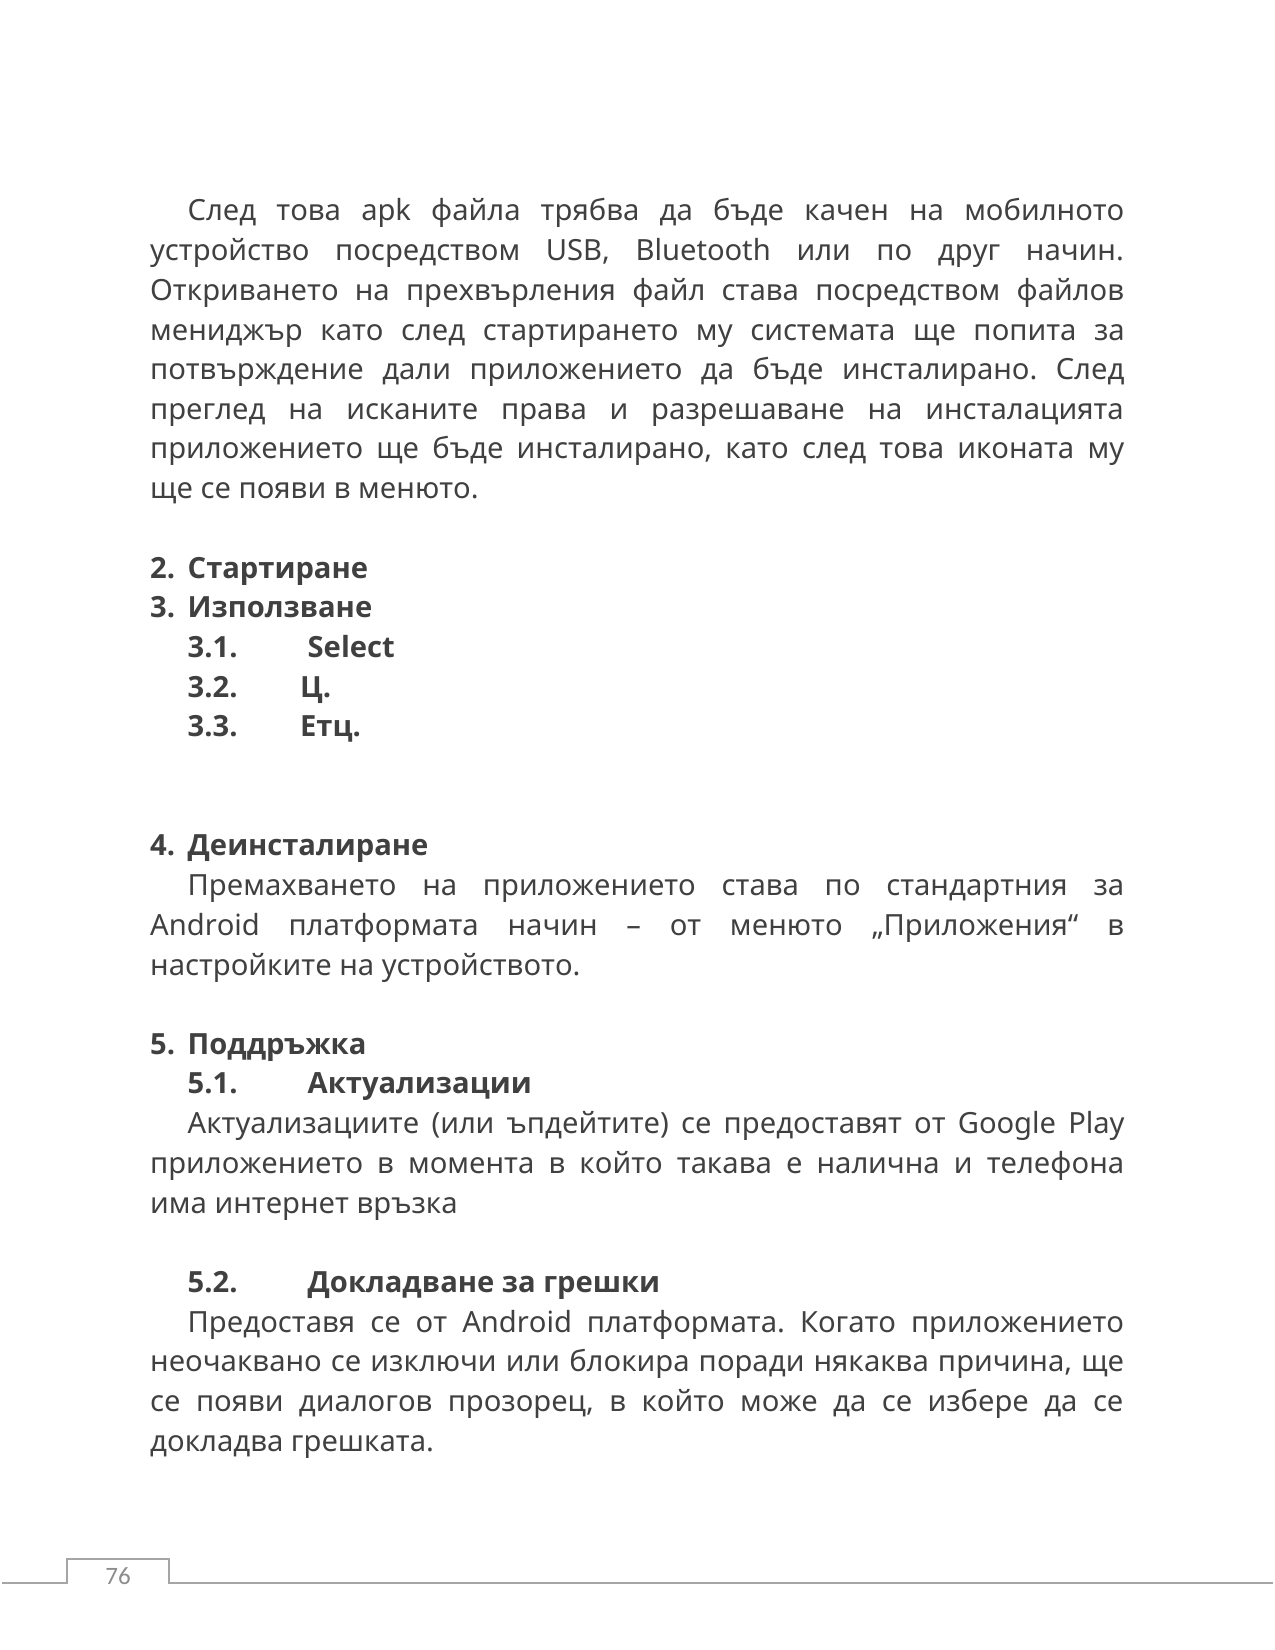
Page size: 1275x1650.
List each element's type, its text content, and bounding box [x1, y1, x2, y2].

list Актуализации [187, 1063, 1125, 1102]
list Докладване за грешки [187, 1261, 1125, 1301]
list Стартиране [150, 547, 1125, 587]
list Ц. [187, 666, 1125, 706]
text Предоставя се от Android платформата. Когато приложението неочаквано се изключи или блокира поради някаква причина, ще се появи диалогов прозорец, в който може да се избере да се докладва грешката. [150, 1301, 1125, 1460]
text Премахването на приложението става по стандартния за Android платформата начин – от менюто „Приложения“ в настройките на устройството. [150, 864, 1125, 983]
text След това apk файла трябва да бъде качен на мобилното устройство посредством USB, Bluetooth или по друг начин. Откриването на прехвърления файл става посредством файлов мениджър като след стартирането му системата ще попита за потвърждение дали приложението да бъде инсталирано. След преглед на исканите права и разрешаване на инсталацията приложението ще бъде инсталирано, като след това иконата му ще се появи в менюто. [150, 190, 1125, 507]
list Поддръжка [150, 1023, 1125, 1063]
list Използване [150, 587, 1125, 626]
list Етц. [187, 706, 1125, 745]
text Актуализациите (или ъпдейтите) се предоставят от Google Play приложението в момента в който такава е налична и телефона има интернет връзка [150, 1102, 1125, 1222]
list Деинсталиране [150, 825, 1125, 864]
list Select [187, 626, 1125, 666]
